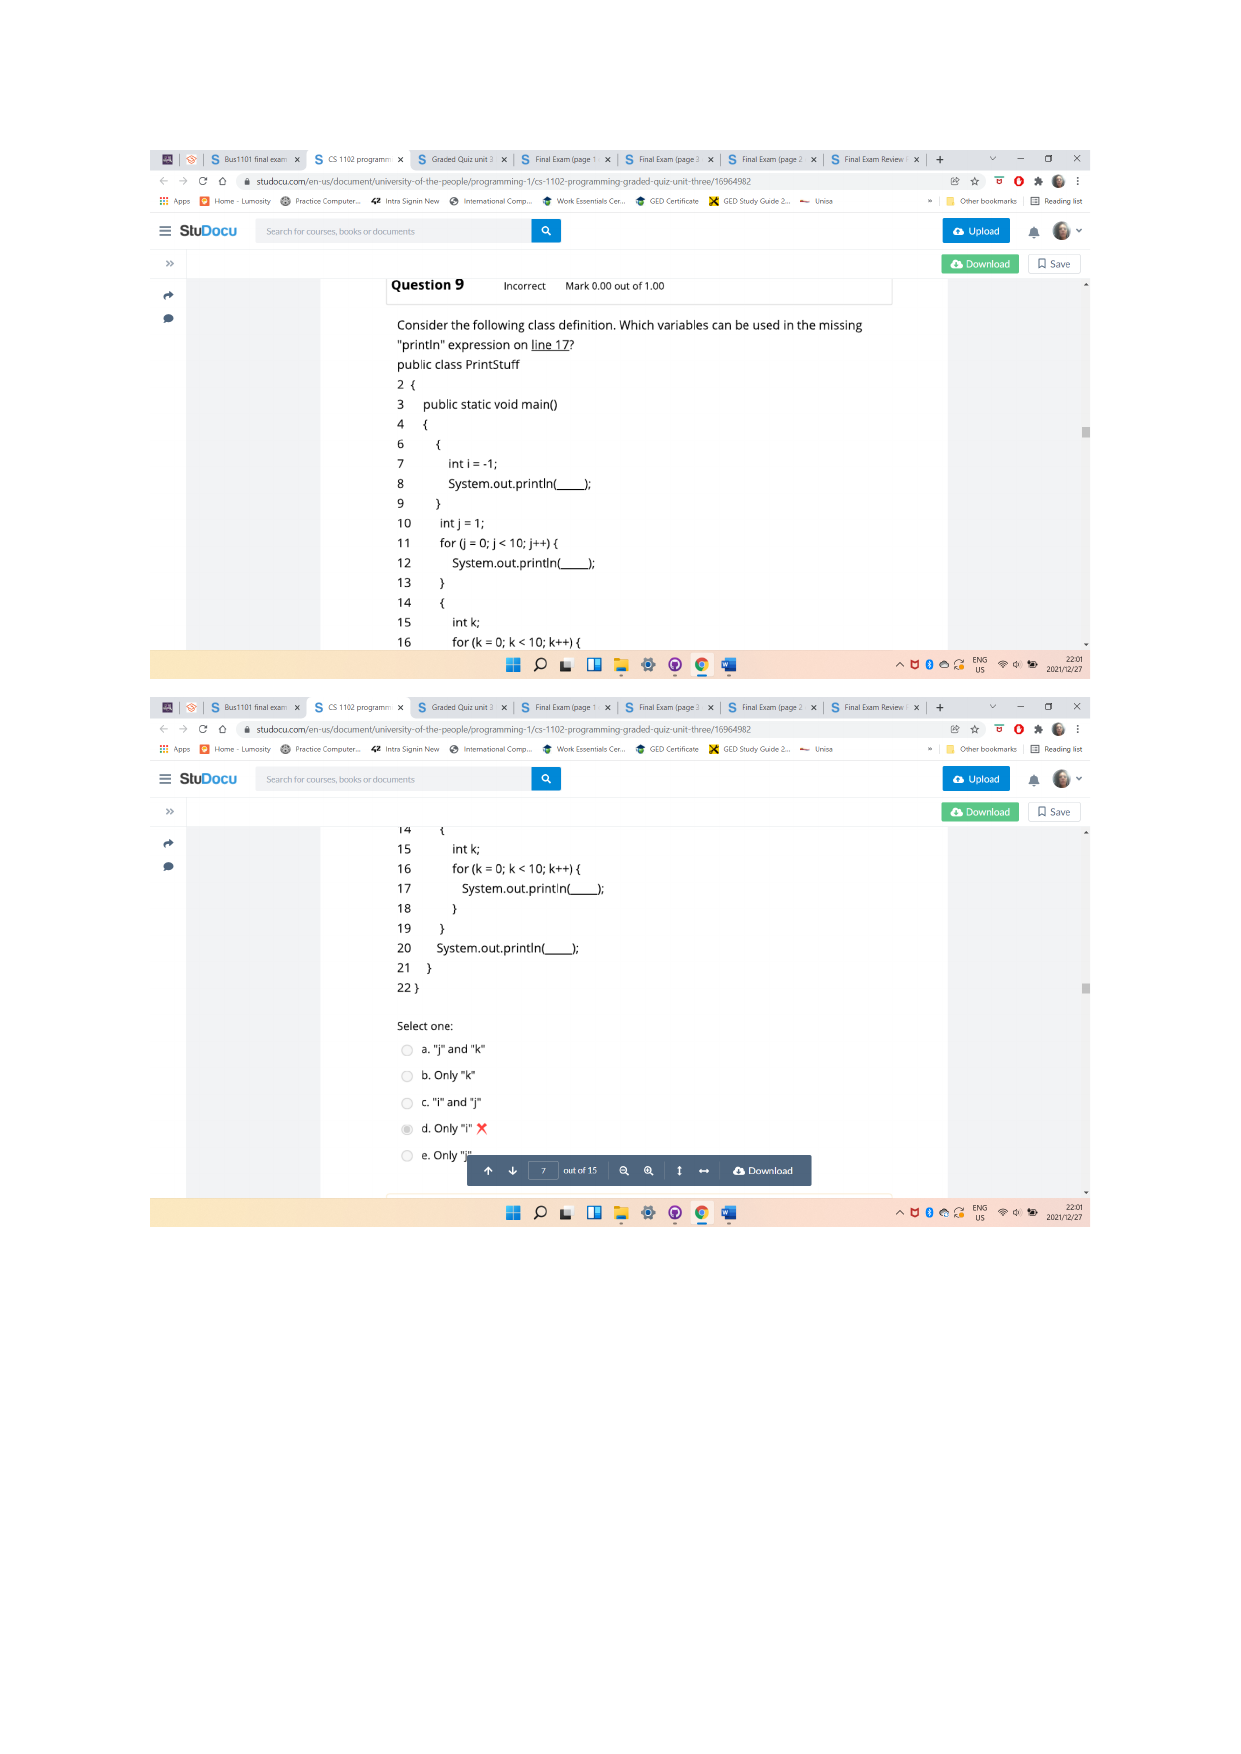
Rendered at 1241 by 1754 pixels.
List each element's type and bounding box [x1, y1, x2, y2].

picture [150, 697, 1091, 1227]
picture [150, 150, 1091, 679]
